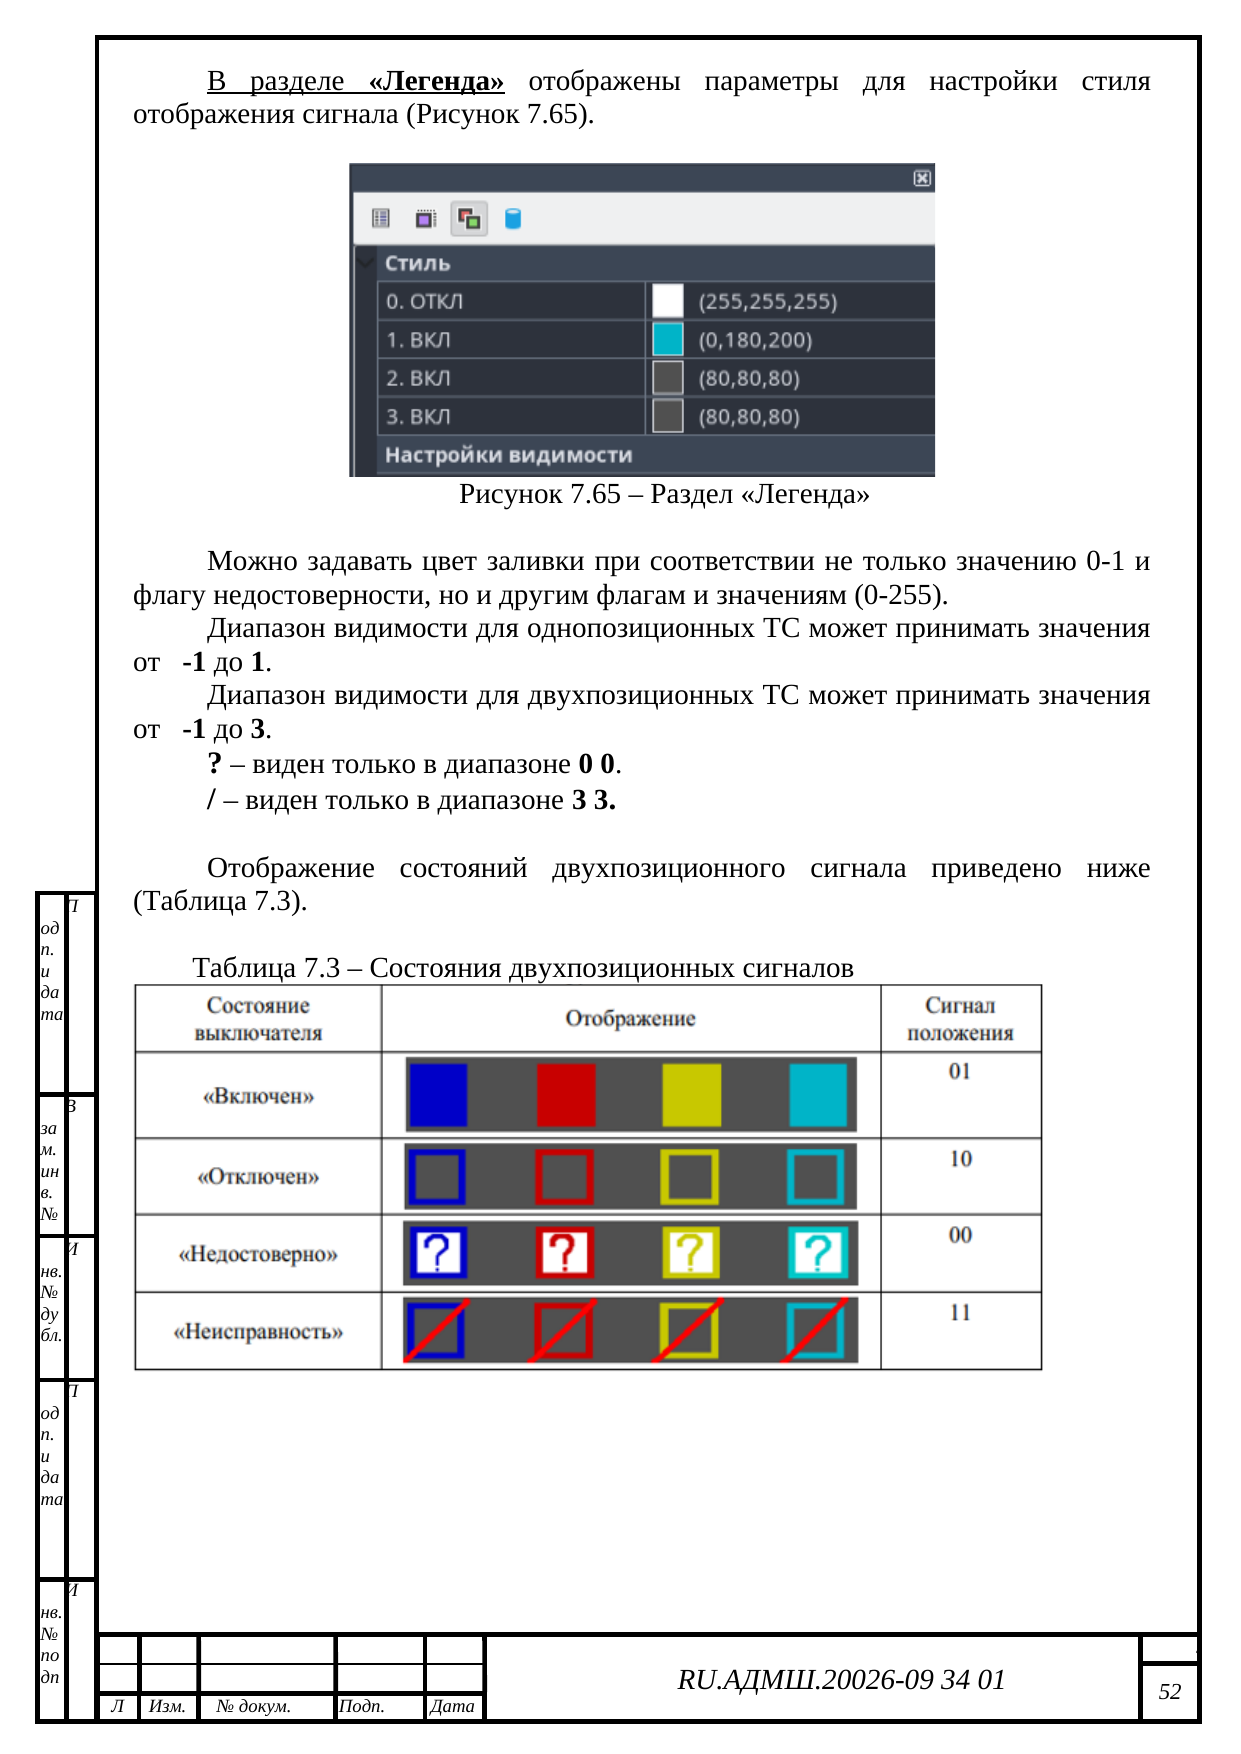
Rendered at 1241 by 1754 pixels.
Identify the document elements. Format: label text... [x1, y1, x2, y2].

text Можно задавать цвет заливки при соответствии не только значению 0-1 и флагу недостоверности, но и другим флагам и значениям (0-255). [133, 543, 1152, 610]
text ? – виден только в диапазоне 0 0. [133, 744, 1152, 780]
text Диапазон видимости для двухпозиционных ТС может принимать значения от -1 до 3. [133, 677, 1152, 744]
picture [349, 163, 936, 477]
text Диапазон видимости для однопозиционных ТС может принимать значения от -1 до 1. [133, 610, 1152, 677]
picture [132, 984, 1044, 1372]
text / – виден только в диапазоне 3 3. [133, 780, 1152, 816]
